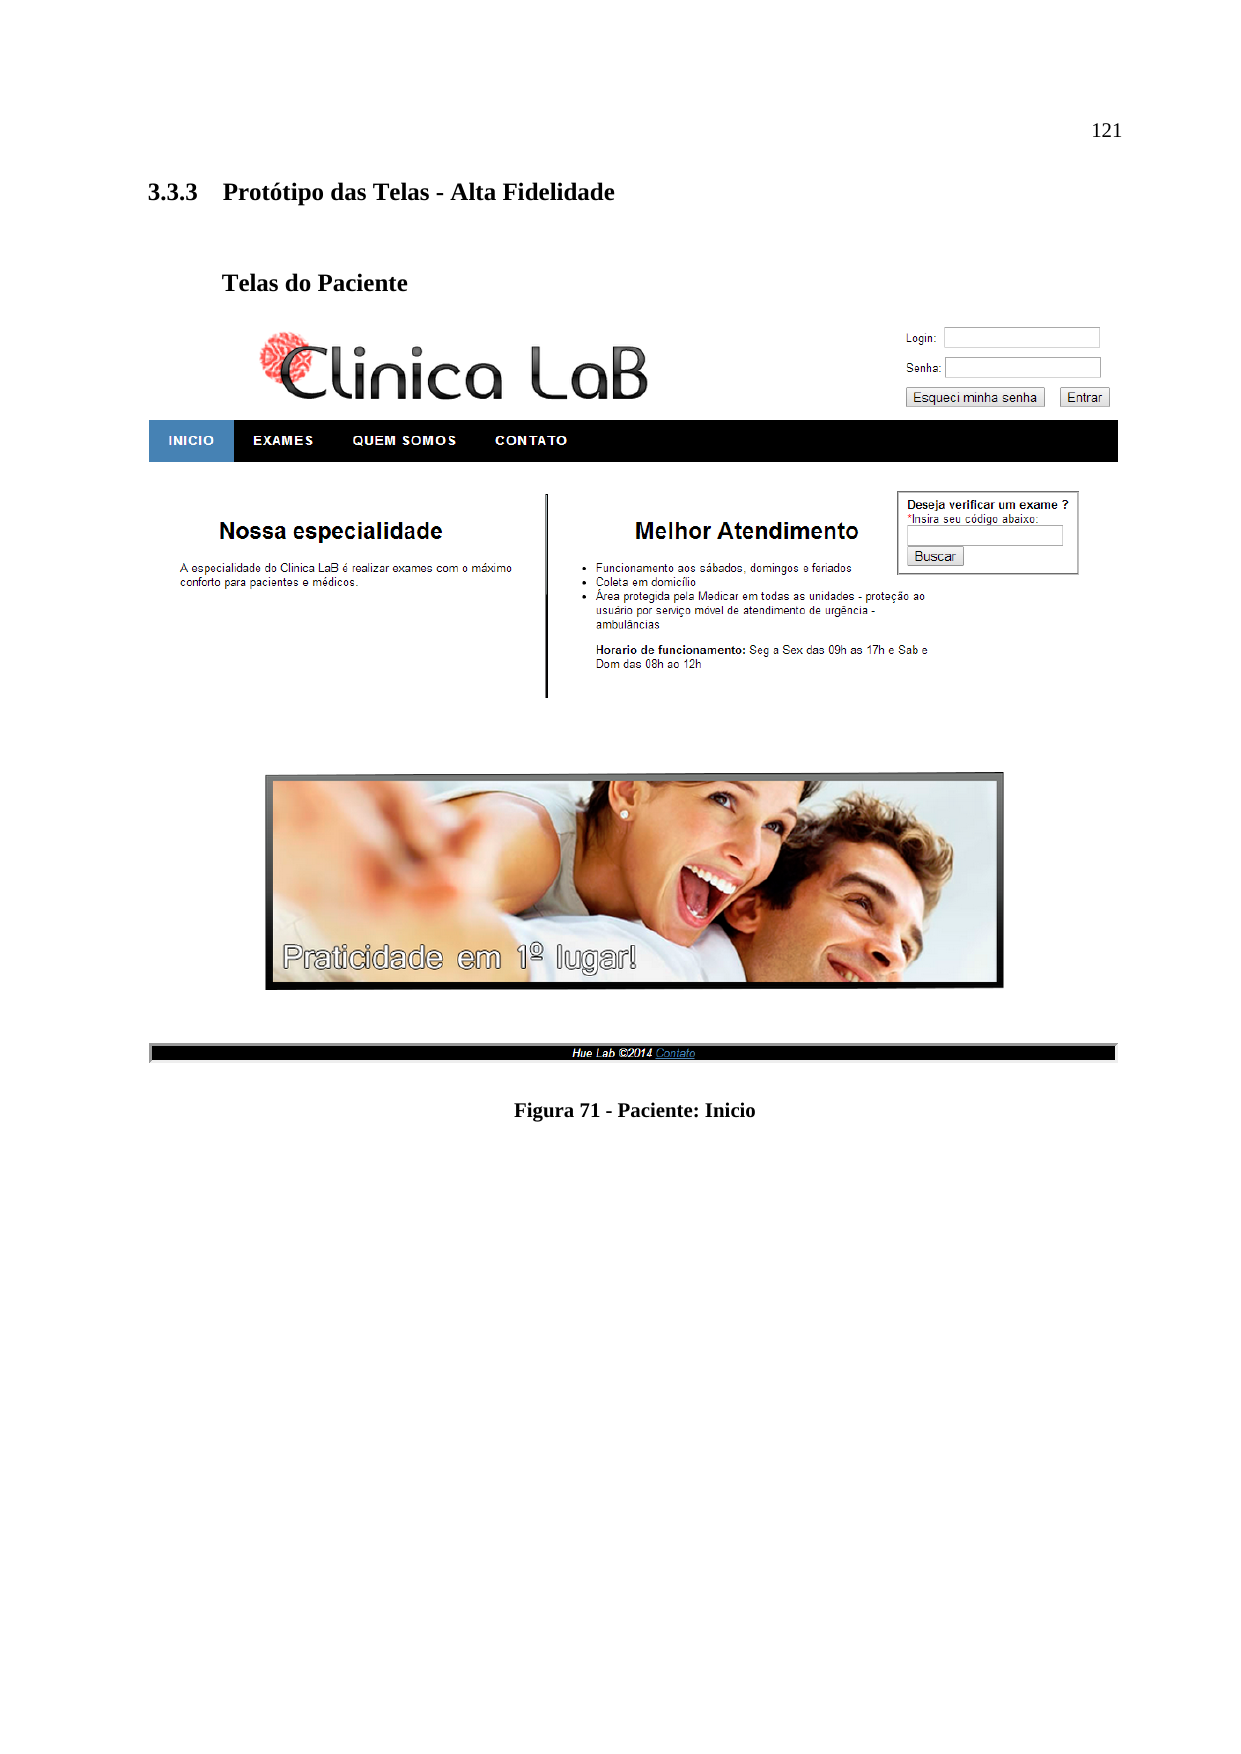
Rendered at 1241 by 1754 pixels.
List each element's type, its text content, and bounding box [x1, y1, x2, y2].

text Figura 70 - Paciente: Inicio [148, 1098, 1122, 1122]
subtitle Protótipo das Telas - Alta Fidelidade [148, 177, 1122, 206]
text Telas do Paciente [222, 268, 1122, 297]
picture [147, 311, 1122, 1071]
